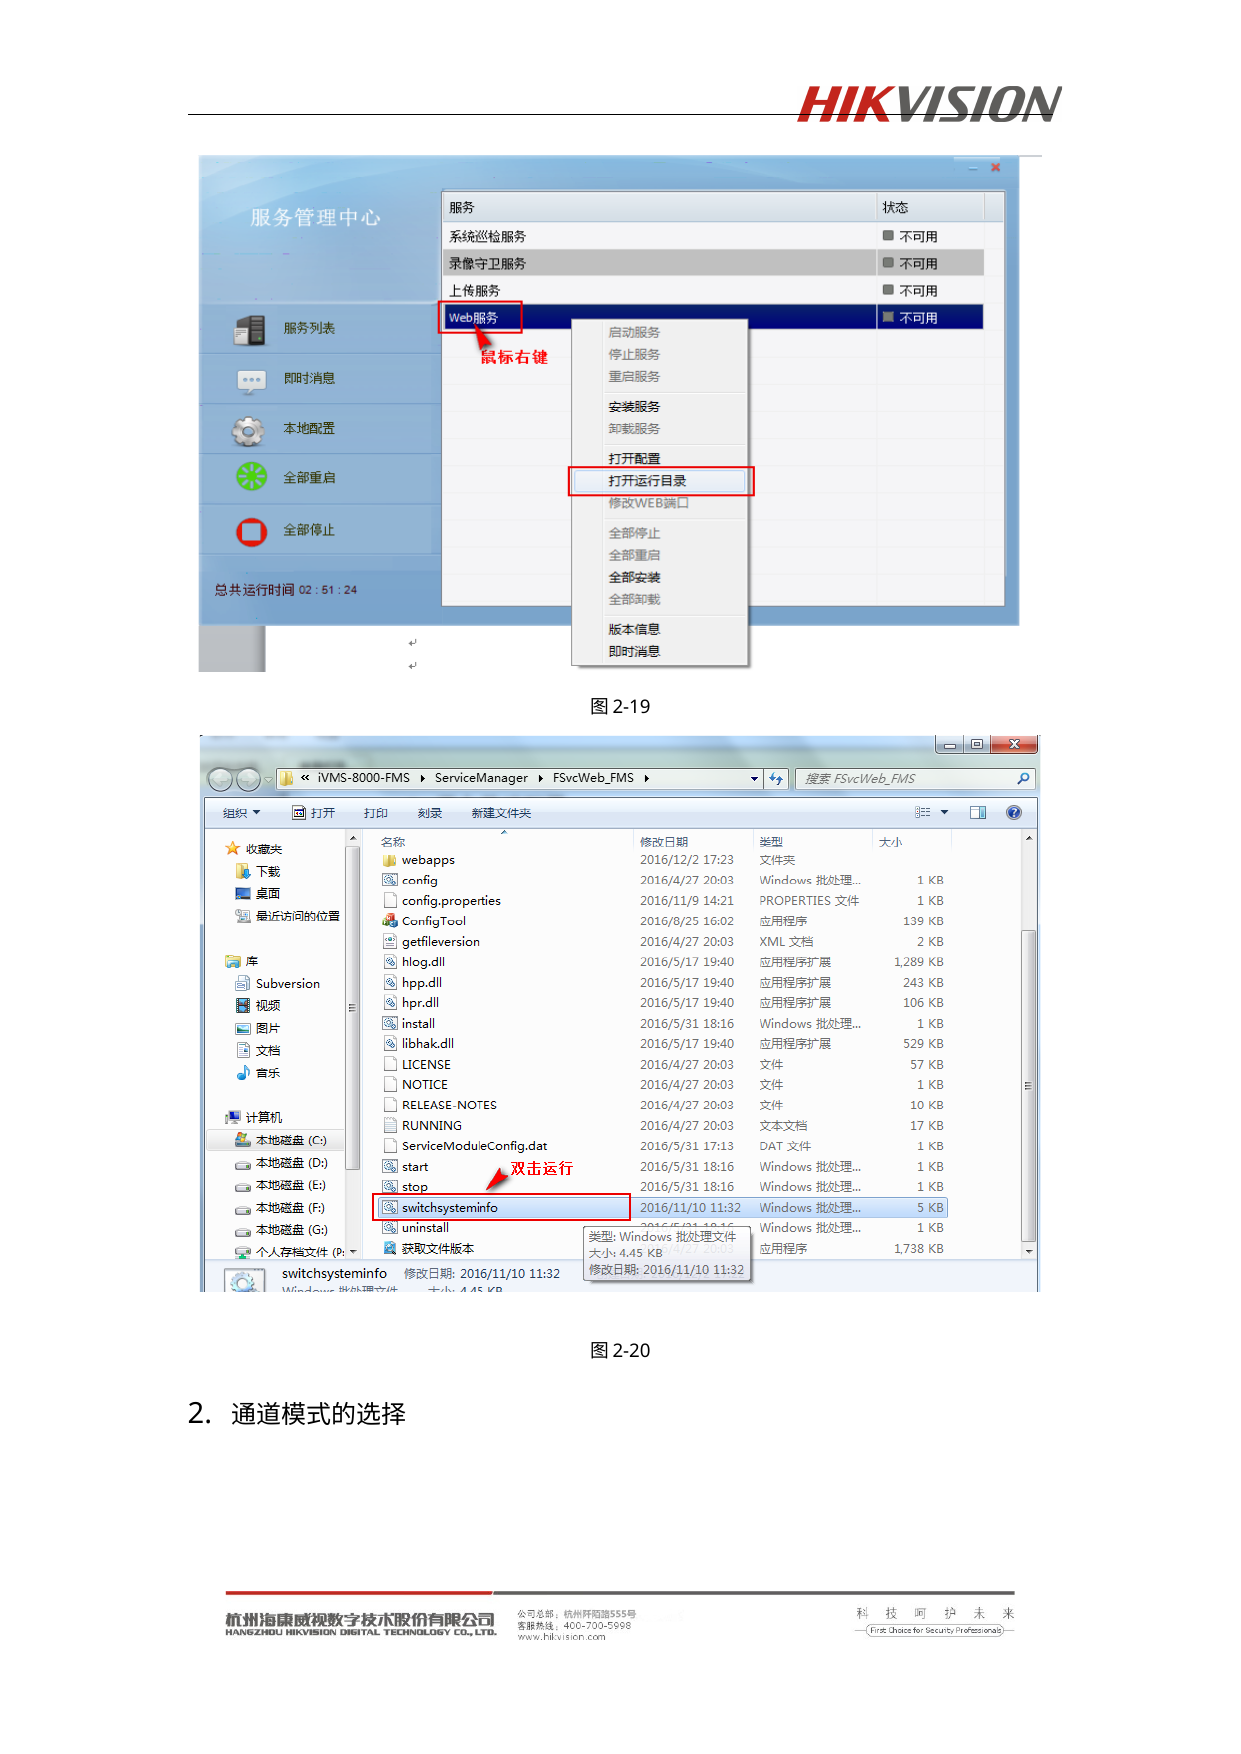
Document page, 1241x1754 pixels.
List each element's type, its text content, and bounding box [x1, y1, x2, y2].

picture [797, 86, 1063, 122]
text 图2-19 [187, 689, 1053, 722]
picture [198, 155, 1042, 672]
picture [225, 1591, 1015, 1640]
picture [199, 735, 1041, 1292]
text 图2-20 [187, 1333, 1053, 1366]
list 通道模式的选择 [187, 1379, 1053, 1444]
